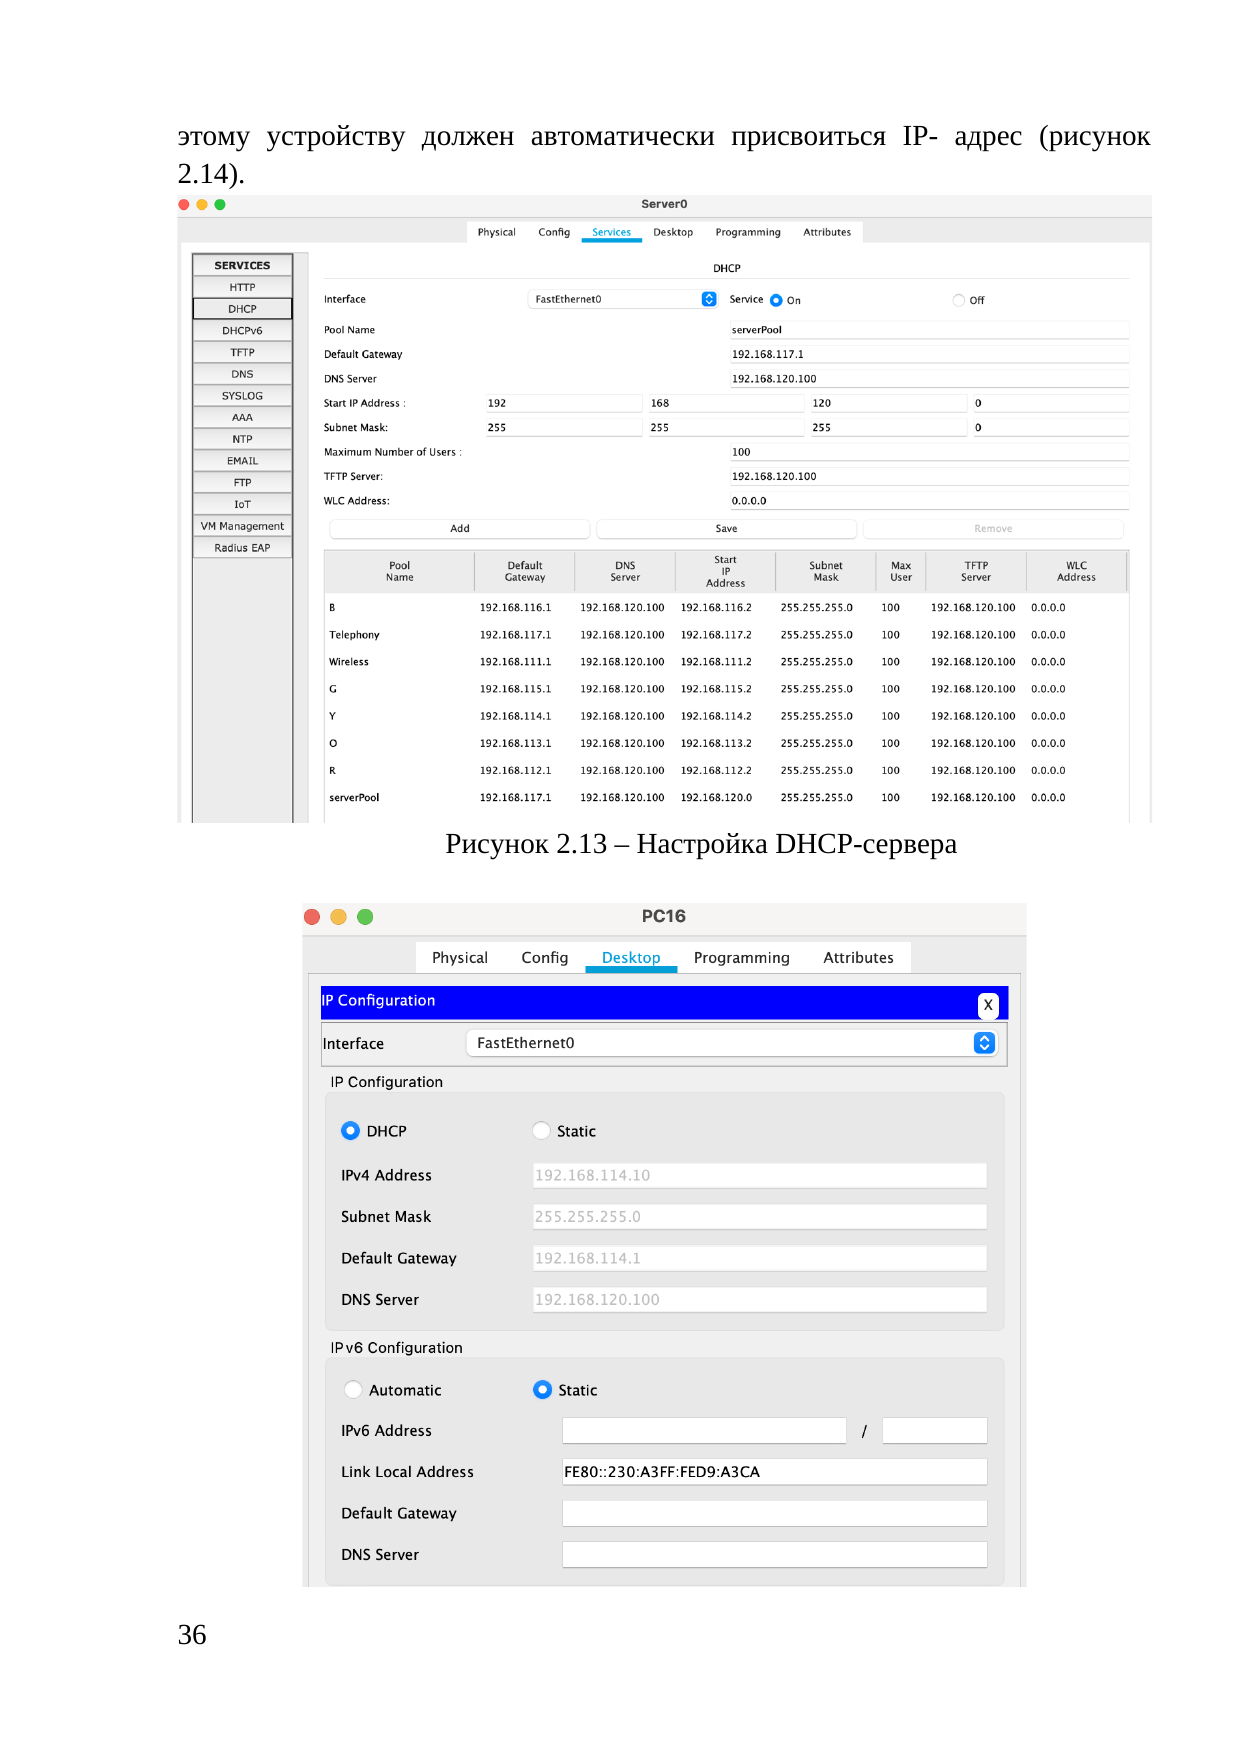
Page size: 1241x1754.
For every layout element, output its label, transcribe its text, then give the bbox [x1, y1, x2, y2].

text Рисунок 2.13 – Настройка DHCP-сервера [177, 827, 1152, 860]
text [177, 118, 1152, 190]
picture [302, 903, 1027, 1587]
picture [177, 195, 1153, 823]
